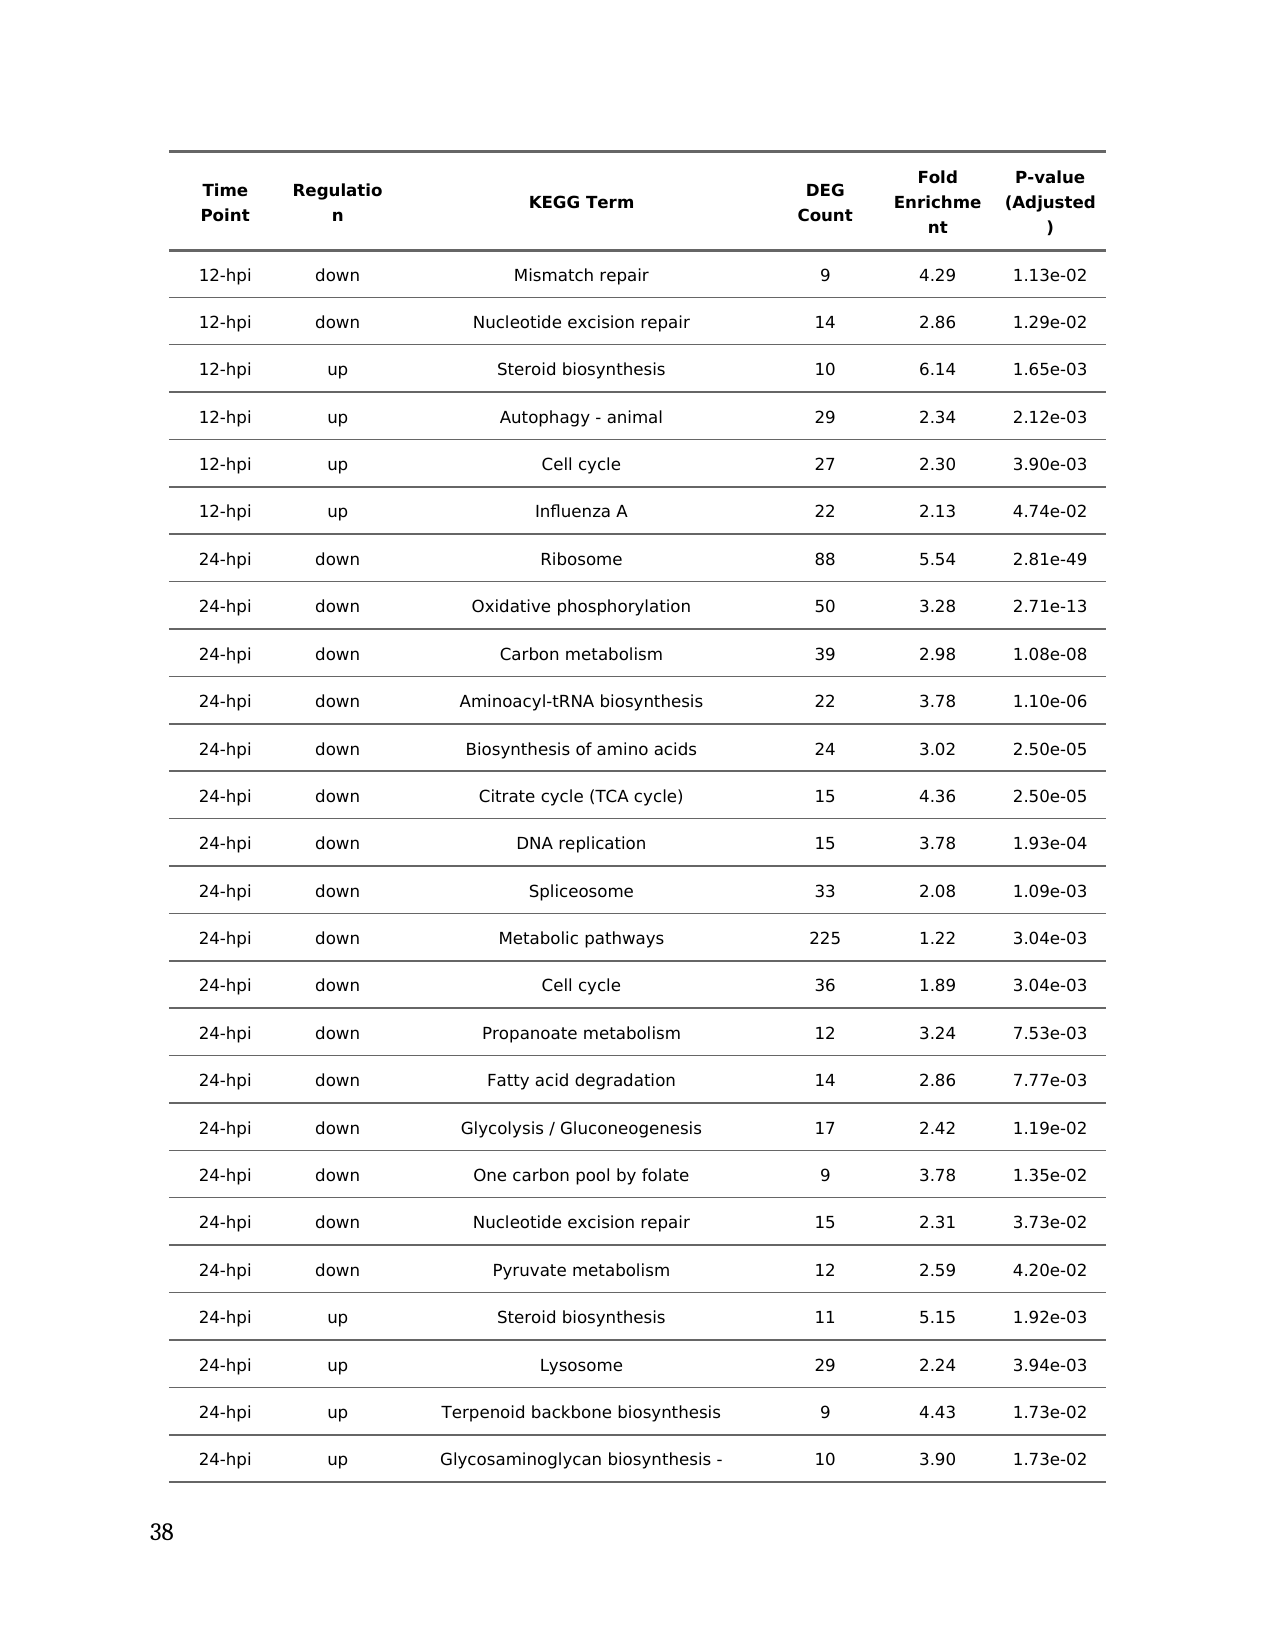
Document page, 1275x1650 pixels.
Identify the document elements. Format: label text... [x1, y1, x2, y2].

table_cell Carbon metabolism [394, 630, 769, 676]
table_cell 1.65e-03 [994, 345, 1106, 391]
table_cell 2.34 [881, 393, 994, 438]
table_cell 2.24 [881, 1341, 994, 1386]
table_cell Ribosome [394, 535, 769, 581]
table_cell 2.08 [881, 867, 994, 912]
table_cell up [281, 488, 394, 533]
table_cell 4.20e-02 [994, 1246, 1106, 1292]
table_cell 12-hpi [169, 488, 281, 533]
table_cell 12-hpi [169, 252, 281, 296]
table_cell 3.78 [881, 819, 994, 865]
table_cell 1.92e-03 [994, 1293, 1106, 1339]
table_cell down [281, 535, 394, 581]
table_cell 24-hpi [169, 1341, 281, 1386]
table_cell 24-hpi [169, 1151, 281, 1197]
table_cell 1.73e-02 [994, 1436, 1106, 1481]
table_cell Biosynthesis of amino acids [394, 725, 769, 770]
table_cell down [281, 1151, 394, 1197]
table_cell 24-hpi [169, 1436, 281, 1481]
table_cell 3.90 [881, 1436, 994, 1481]
table_cell 12-hpi [169, 440, 281, 486]
table_cell 9 [769, 252, 881, 296]
table_cell 1.13e-02 [994, 252, 1106, 296]
table_cell down [281, 1198, 394, 1244]
table_cell 1.73e-02 [994, 1388, 1106, 1434]
table_cell down [281, 582, 394, 628]
table_cell up [281, 345, 394, 391]
table_cell 12 [769, 1009, 881, 1055]
table_cell Terpenoid backbone biosynthesis [394, 1388, 769, 1434]
table_cell up [281, 393, 394, 438]
table_cell 27 [769, 440, 881, 486]
table_cell 15 [769, 1198, 881, 1244]
table_cell One carbon pool by folate [394, 1151, 769, 1197]
table_cell 9 [769, 1151, 881, 1197]
table_cell 24-hpi [169, 630, 281, 676]
table_cell 24-hpi [169, 677, 281, 723]
table_cell 3.24 [881, 1009, 994, 1055]
table_cell 88 [769, 535, 881, 581]
table_cell 3.02 [881, 725, 994, 770]
table_cell 2.13 [881, 488, 994, 533]
table_cell down [281, 1246, 394, 1292]
table_cell 1.89 [881, 962, 994, 1007]
table_cell down [281, 630, 394, 676]
table_cell Mismatch repair [394, 252, 769, 296]
table_cell 10 [769, 345, 881, 391]
table_cell 3.28 [881, 582, 994, 628]
table_cell up [281, 1436, 394, 1481]
table_cell Propanoate metabolism [394, 1009, 769, 1055]
table_cell 24-hpi [169, 867, 281, 912]
table_cell DNA replication [394, 819, 769, 865]
table_cell 2.86 [881, 298, 994, 344]
table_cell 22 [769, 488, 881, 533]
table_cell 24-hpi [169, 772, 281, 818]
table_cell 1.22 [881, 914, 994, 960]
table_cell Spliceosome [394, 867, 769, 912]
table_cell 14 [769, 1056, 881, 1102]
table_cell 2.71e-13 [994, 582, 1106, 628]
table_cell 24-hpi [169, 535, 281, 581]
table_cell 24-hpi [169, 1009, 281, 1055]
table_cell 3.78 [881, 677, 994, 723]
table_header KEGG Term [394, 153, 769, 249]
table_cell 36 [769, 962, 881, 1007]
table_cell 24-hpi [169, 725, 281, 770]
table_cell 3.04e-03 [994, 914, 1106, 960]
table_cell up [281, 440, 394, 486]
table_cell down [281, 1009, 394, 1055]
table_cell 4.36 [881, 772, 994, 818]
table_cell 12-hpi [169, 345, 281, 391]
table_cell 24-hpi [169, 962, 281, 1007]
table_cell Influenza A [394, 488, 769, 533]
table_cell 6.14 [881, 345, 994, 391]
table_cell Steroid biosynthesis [394, 345, 769, 391]
table_cell 24 [769, 725, 881, 770]
table_cell Pyruvate metabolism [394, 1246, 769, 1292]
table_cell 2.81e-49 [994, 535, 1106, 581]
table_cell 4.74e-02 [994, 488, 1106, 533]
table_cell 24-hpi [169, 1198, 281, 1244]
table_cell Steroid biosynthesis [394, 1293, 769, 1339]
table_cell down [281, 725, 394, 770]
table_cell 2.42 [881, 1104, 994, 1149]
table_cell 5.54 [881, 535, 994, 581]
table_cell 2.30 [881, 440, 994, 486]
table_cell Nucleotide excision repair [394, 1198, 769, 1244]
table_cell 14 [769, 298, 881, 344]
table_cell down [281, 1056, 394, 1102]
table_cell Autophagy - animal [394, 393, 769, 438]
table_cell Cell cycle [394, 962, 769, 1007]
table_cell 17 [769, 1104, 881, 1149]
table_cell down [281, 772, 394, 818]
table_cell down [281, 819, 394, 865]
table_cell 4.43 [881, 1388, 994, 1434]
table_header DEG Count [769, 153, 881, 249]
table_cell 5.15 [881, 1293, 994, 1339]
table_header P-value (Adjusted) [994, 153, 1106, 249]
table_cell 24-hpi [169, 1246, 281, 1292]
table_cell down [281, 962, 394, 1007]
table_cell 3.90e-03 [994, 440, 1106, 486]
table_cell 22 [769, 677, 881, 723]
table_cell down [281, 1104, 394, 1149]
table_cell 3.94e-03 [994, 1341, 1106, 1386]
table_cell Fatty acid degradation [394, 1056, 769, 1102]
table_cell 9 [769, 1388, 881, 1434]
table_cell 33 [769, 867, 881, 912]
table_cell Cell cycle [394, 440, 769, 486]
table_cell Oxidative phosphorylation [394, 582, 769, 628]
table_cell 29 [769, 1341, 881, 1386]
table_cell 50 [769, 582, 881, 628]
table_cell 2.12e-03 [994, 393, 1106, 438]
table_cell 1.29e-02 [994, 298, 1106, 344]
table_cell 2.31 [881, 1198, 994, 1244]
table_cell 24-hpi [169, 914, 281, 960]
table_cell Metabolic pathways [394, 914, 769, 960]
table_cell 15 [769, 819, 881, 865]
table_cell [394, 1436, 769, 1481]
table_cell down [281, 867, 394, 912]
table_cell 7.53e-03 [994, 1009, 1106, 1055]
table_cell 15 [769, 772, 881, 818]
table_cell down [281, 914, 394, 960]
table_cell 1.10e-06 [994, 677, 1106, 723]
table_cell Glycolysis / Gluconeogenesis [394, 1104, 769, 1149]
table_cell 24-hpi [169, 1056, 281, 1102]
table_cell 3.78 [881, 1151, 994, 1197]
table_cell 24-hpi [169, 1388, 281, 1434]
table_cell 12-hpi [169, 393, 281, 438]
table_cell 24-hpi [169, 819, 281, 865]
table_cell 1.93e-04 [994, 819, 1106, 865]
table_cell 2.50e-05 [994, 772, 1106, 818]
table_cell up [281, 1388, 394, 1434]
table_cell 24-hpi [169, 582, 281, 628]
table_cell down [281, 252, 394, 296]
table_cell 1.35e-02 [994, 1151, 1106, 1197]
table_cell Nucleotide excision repair [394, 298, 769, 344]
table_cell 10 [769, 1436, 881, 1481]
table_cell 3.73e-02 [994, 1198, 1106, 1244]
table_cell 11 [769, 1293, 881, 1339]
table_cell 1.09e-03 [994, 867, 1106, 912]
table_cell down [281, 298, 394, 344]
table_cell up [281, 1341, 394, 1386]
table_cell 12 [769, 1246, 881, 1292]
table_cell 225 [769, 914, 881, 960]
table_cell 24-hpi [169, 1293, 281, 1339]
table_cell 24-hpi [169, 1104, 281, 1149]
table_cell 2.50e-05 [994, 725, 1106, 770]
table_cell down [281, 677, 394, 723]
table_cell 29 [769, 393, 881, 438]
table_cell 2.98 [881, 630, 994, 676]
table_cell 1.19e-02 [994, 1104, 1106, 1149]
table_cell 7.77e-03 [994, 1056, 1106, 1102]
table_cell 3.04e-03 [994, 962, 1106, 1007]
table_cell 39 [769, 630, 881, 676]
table_cell Citrate cycle (TCA cycle) [394, 772, 769, 818]
table_cell Lysosome [394, 1341, 769, 1386]
table_cell up [281, 1293, 394, 1339]
table_cell Aminoacyl-tRNA biosynthesis [394, 677, 769, 723]
table_header Regulation [281, 153, 394, 249]
table_cell 1.08e-08 [994, 630, 1106, 676]
table_header Time Point [169, 153, 281, 249]
table_cell 12-hpi [169, 298, 281, 344]
table_cell 2.86 [881, 1056, 994, 1102]
table_cell 2.59 [881, 1246, 994, 1292]
table_cell 4.29 [881, 252, 994, 296]
table_header Fold Enrichment [881, 153, 994, 249]
